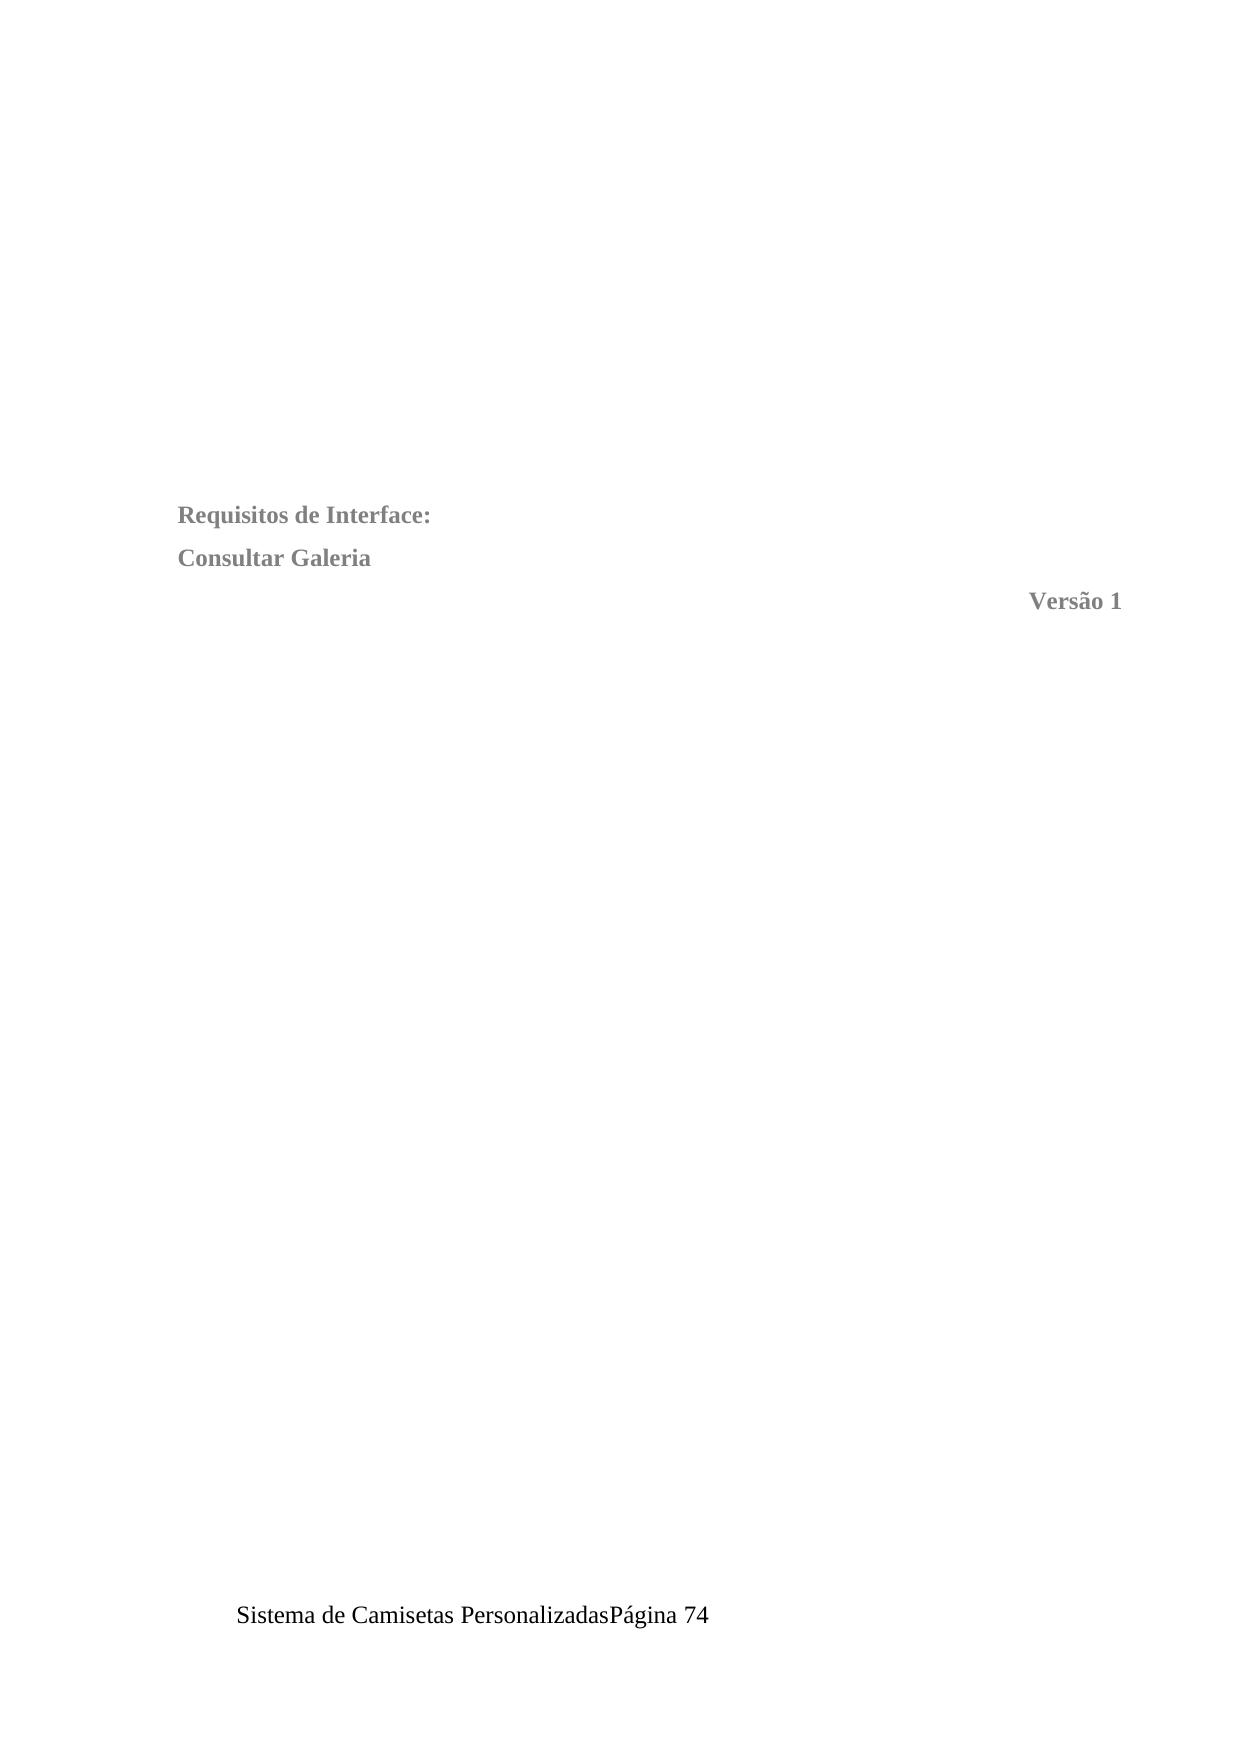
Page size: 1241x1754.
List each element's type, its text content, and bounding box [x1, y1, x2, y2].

text Requisitos de Interface: [177, 500, 1122, 529]
text Versão 1 [177, 586, 1122, 615]
text Consultar Galeria [177, 543, 1122, 572]
